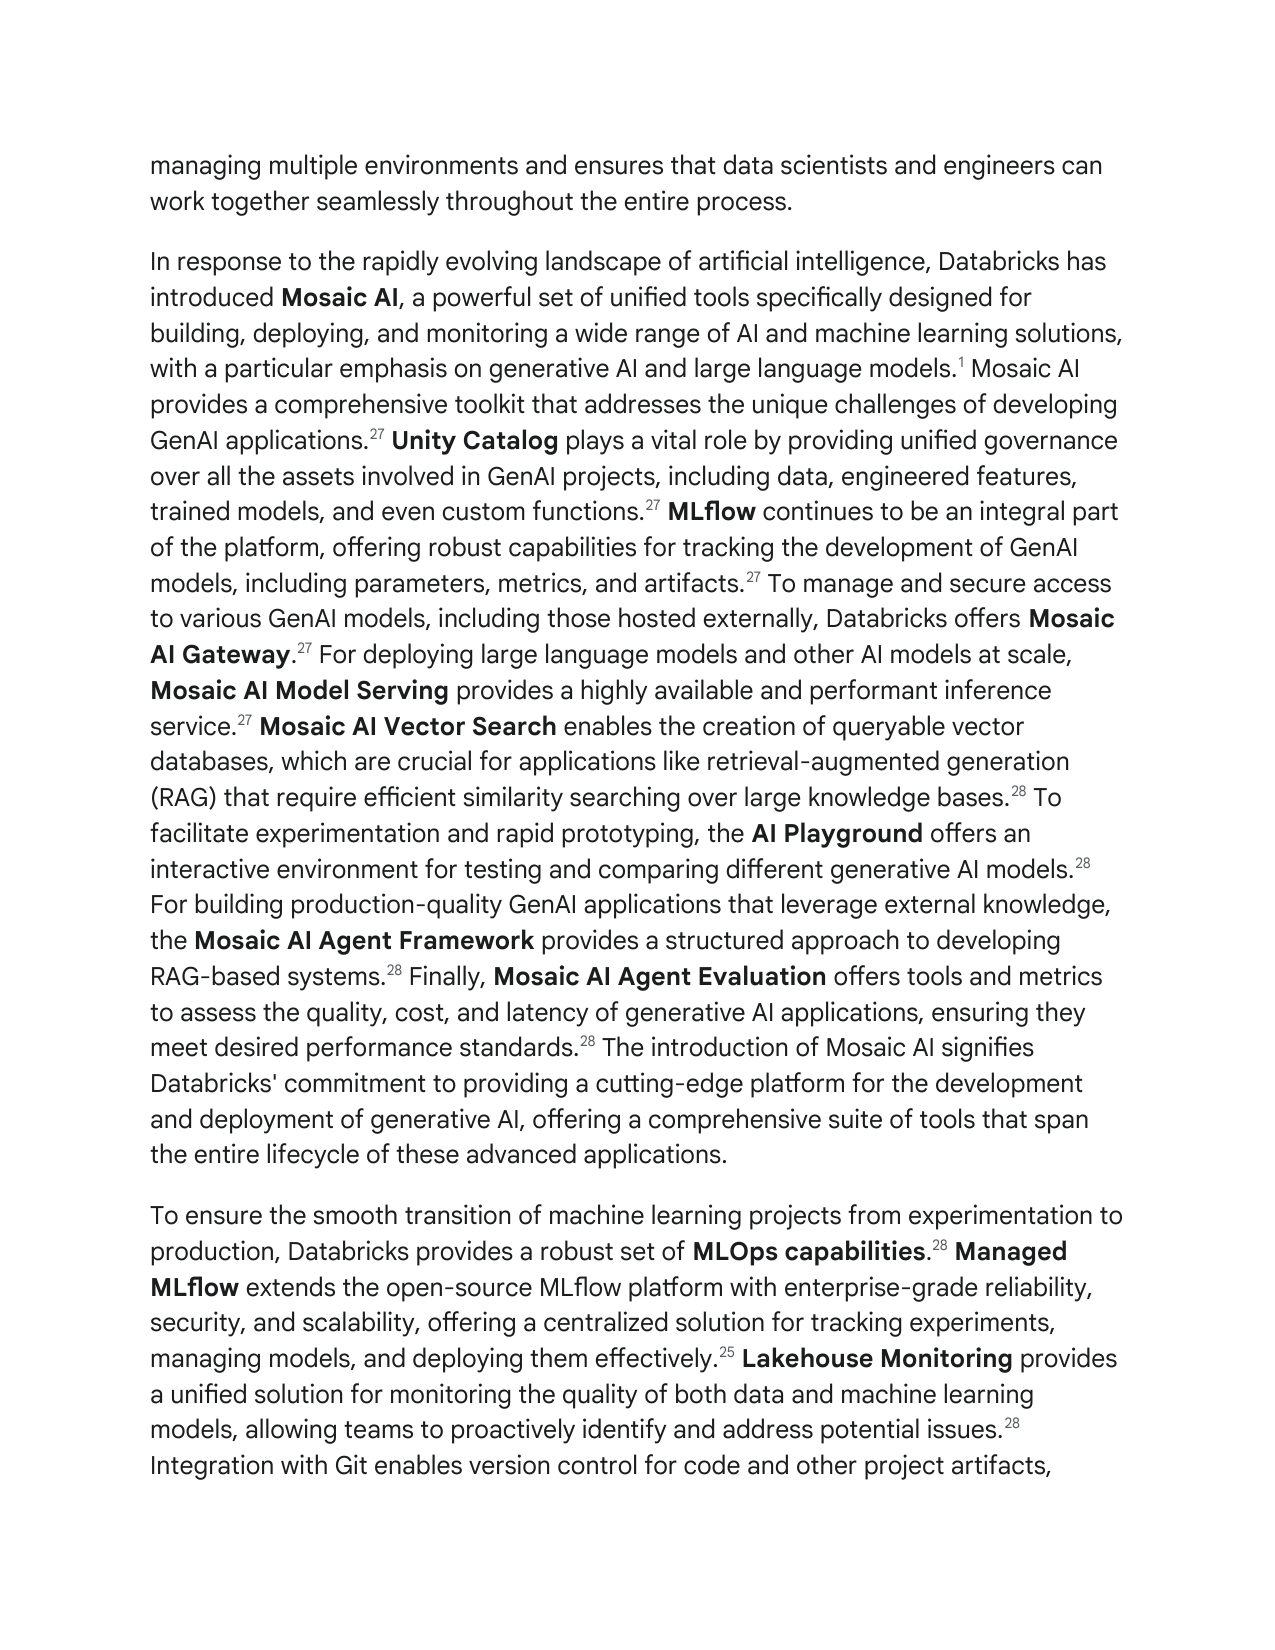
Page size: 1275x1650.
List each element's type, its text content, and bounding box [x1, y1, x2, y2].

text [150, 1200, 1125, 1482]
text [150, 150, 1125, 217]
text In response to the rapidly evolving landscape of artificial intelligence, Databricks has introduced Mosaic AI, a powerful set of unified tools specifically designed for building, deploying, and monitoring a wide range of AI and machine learning solutions, with a particular emphasis on generative AI and large language models.1 Mosaic AI provides a comprehensive toolkit that addresses the unique challenges of developing GenAI applications.27 Unity Catalog plays a vital role by providing unified governance over all the assets involved in GenAI projects, including data, engineered features, trained models, and even custom functions.27 MLflow continues to be an integral part of the platform, offering robust capabilities for tracking the development of GenAI models, including parameters, metrics, and artifacts.27 To manage and secure access to various GenAI models, including those hosted externally, Databricks offers Mosaic AI Gateway.27 For deploying large language models and other AI models at scale, Mosaic AI Model Serving provides a highly available and performant inference service.27 Mosaic AI Vector Search enables the creation of queryable vector databases, which are crucial for applications like retrieval-augmented generation (RAG) that require efficient similarity searching over large knowledge bases.28 To facilitate experimentation and rapid prototyping, the AI Playground offers an interactive environment for testing and comparing different generative AI models.28 For building production-quality GenAI applications that leverage external knowledge, the Mosaic AI Agent Framework provides a structured approach to developing RAG-based systems.28 Finally, Mosaic AI Agent Evaluation offers tools and metrics to assess the quality, cost, and latency of generative AI applications, ensuring they meet desired performance standards.28 The introduction of Mosaic AI signifies Databricks' commitment to providing a cutting-edge platform for the development and deployment of generative AI, offering a comprehensive suite of tools that span the entire lifecycle of these advanced applications. [150, 246, 1125, 1171]
